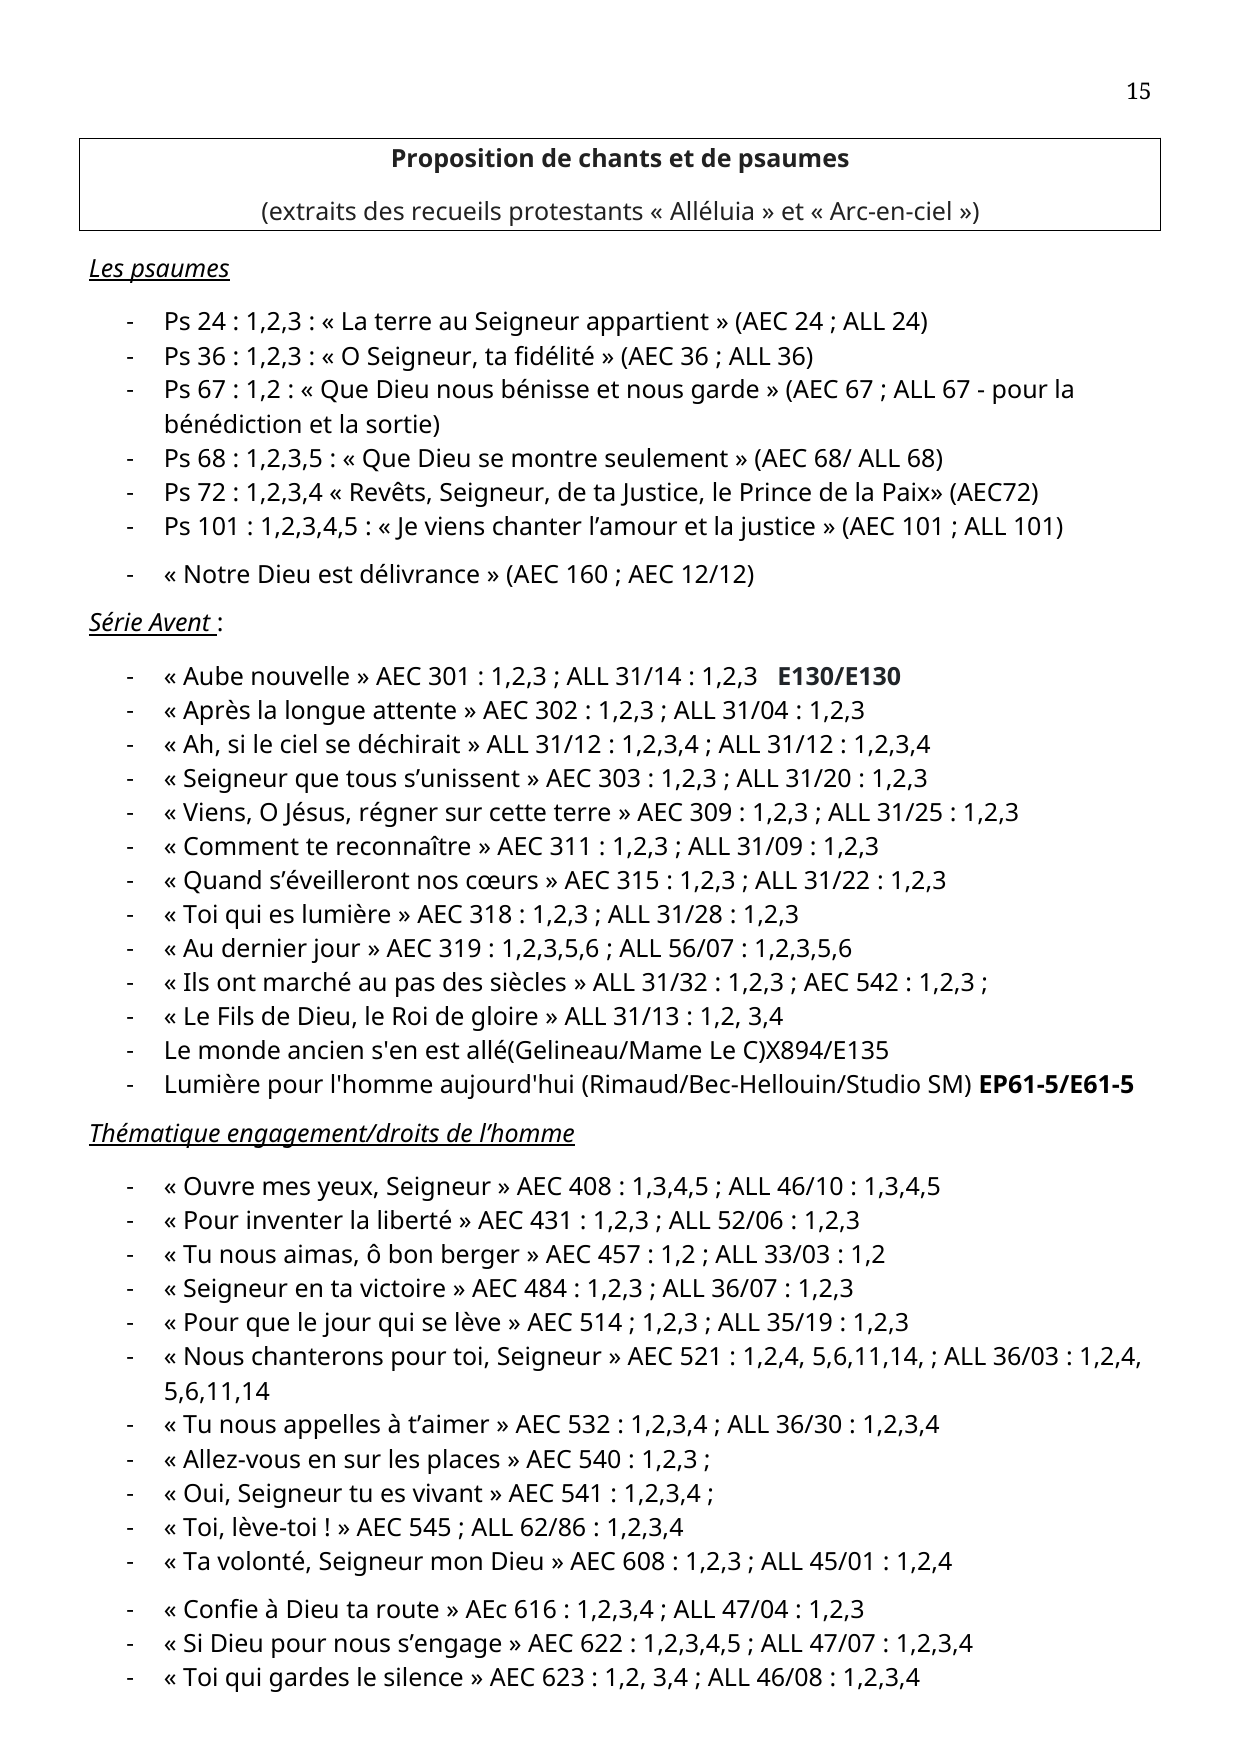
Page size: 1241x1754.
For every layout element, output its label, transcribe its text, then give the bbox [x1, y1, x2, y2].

list « Pour inventer la liberté » AEC 431 : 1,2,3 ; ALL 52/06 : 1,2,3 [126, 1203, 1152, 1237]
list « Aube nouvelle » AEC 301 : 1,2,3 ; ALL 31/14 : 1,2,3 E130/E130 [126, 658, 1152, 692]
list Ps 68 : 1,2,3,5 : « Que Dieu se montre seulement » (AEC 68/ ALL 68) [126, 440, 1152, 474]
list « Après la longue attente » AEC 302 : 1,2,3 ; ALL 31/04 : 1,2,3 [126, 692, 1152, 726]
list « Toi qui gardes le silence » AEC 623 : 1,2, 3,4 ; ALL 46/08 : 1,2,3,4 [126, 1660, 1152, 1694]
list « Comment te reconnaître » AEC 311 : 1,2,3 ; ALL 31/09 : 1,2,3 [126, 829, 1152, 863]
list « Si Dieu pour nous s’engage » AEC 622 : 1,2,3,4,5 ; ALL 47/07 : 1,2,3,4 [126, 1626, 1152, 1660]
list « Tu nous aimas, ô bon berger » AEC 457 : 1,2 ; ALL 33/03 : 1,2 [126, 1237, 1152, 1271]
list « Viens, O Jésus, régner sur cette terre » AEC 309 : 1,2,3 ; ALL 31/25 : 1,2,3 [126, 794, 1152, 829]
list « Seigneur que tous s’unissent » AEC 303 : 1,2,3 ; ALL 31/20 : 1,2,3 [126, 761, 1152, 794]
text Thématique engagement/droits de l’homme [89, 1115, 1152, 1149]
text (extraits des recueils protestants « Alléluia » et « Arc-en-ciel ») [80, 191, 1160, 230]
list « Le Fils de Dieu, le Roi de gloire » ALL 31/13 : 1,2, 3,4 [126, 999, 1152, 1033]
list « Pour que le jour qui se lève » AEC 514 ; 1,2,3 ; ALL 35/19 : 1,2,3 [126, 1305, 1152, 1339]
text Les psaumes [89, 251, 1152, 285]
list « Quand s’éveilleront nos cœurs » AEC 315 : 1,2,3 ; ALL 31/22 : 1,2,3 [126, 863, 1152, 897]
list « Tu nous appelles à t’aimer » AEC 532 : 1,2,3,4 ; ALL 36/30 : 1,2,3,4 [126, 1407, 1152, 1441]
list « Allez-vous en sur les places » AEC 540 : 1,2,3 ; [126, 1441, 1152, 1475]
list Ps 24 : 1,2,3 : « La terre au Seigneur appartient » (AEC 24 ; ALL 24) [126, 304, 1152, 338]
list « Ta volonté, Seigneur mon Dieu » AEC 608 : 1,2,3 ; ALL 45/01 : 1,2,4 [126, 1543, 1152, 1577]
list « Notre Dieu est délivrance » (AEC 160 ; AEC 12/12) [126, 557, 1152, 591]
list « Toi, lève-toi ! » AEC 545 ; ALL 62/86 : 1,2,3,4 [126, 1509, 1152, 1543]
list « Nous chanterons pour toi, Seigneur » AEC 521 : 1,2,4, 5,6,11,14, ; ALL 36/03 : 1,2,4, 5,6,11,14 [126, 1339, 1152, 1407]
list Ps 67 : 1,2 : « Que Dieu nous bénisse et nous garde » (AEC 67 ; ALL 67 - pour la bénédiction et la sortie) [126, 372, 1152, 440]
list « Au dernier jour » AEC 319 : 1,2,3,5,6 ; ALL 56/07 : 1,2,3,5,6 [126, 931, 1152, 965]
list Ps 101 : 1,2,3,4,5 : « Je viens chanter l’amour et la justice » (AEC 101 ; ALL 101) [126, 508, 1152, 542]
text Série Avent : [89, 605, 1152, 639]
list « Ouvre mes yeux, Seigneur » AEC 408 : 1,3,4,5 ; ALL 46/10 : 1,3,4,5 [126, 1169, 1152, 1203]
list « Seigneur en ta victoire » AEC 484 : 1,2,3 ; ALL 36/07 : 1,2,3 [126, 1271, 1152, 1305]
list Ps 72 : 1,2,3,4 « Revêts, Seigneur, de ta Justice, le Prince de la Paix» (AEC72) [126, 474, 1152, 508]
list Ps 36 : 1,2,3 : « O Seigneur, ta fidélité » (AEC 36 ; ALL 36) [126, 338, 1152, 372]
list Le monde ancien s'en est allé(Gelineau/Mame Le C)X894/E135 [126, 1033, 1152, 1067]
list « Confie à Dieu ta route » AEc 616 : 1,2,3,4 ; ALL 47/04 : 1,2,3 [126, 1592, 1152, 1626]
list « Toi qui es lumière » AEC 318 : 1,2,3 ; ALL 31/28 : 1,2,3 [126, 897, 1152, 931]
list Lumière pour l'homme aujourd'hui (Rimaud/Bec-Hellouin/Studio SM) EP61-5/E61-5 [126, 1067, 1152, 1101]
list « Ah, si le ciel se déchirait » ALL 31/12 : 1,2,3,4 ; ALL 31/12 : 1,2,3,4 [126, 726, 1152, 761]
list « Ils ont marché au pas des siècles » ALL 31/32 : 1,2,3 ; AEC 542 : 1,2,3 ; [126, 965, 1152, 999]
list « Oui, Seigneur tu es vivant » AEC 541 : 1,2,3,4 ; [126, 1475, 1152, 1509]
text Proposition de chants et de psaumes [80, 139, 1160, 175]
